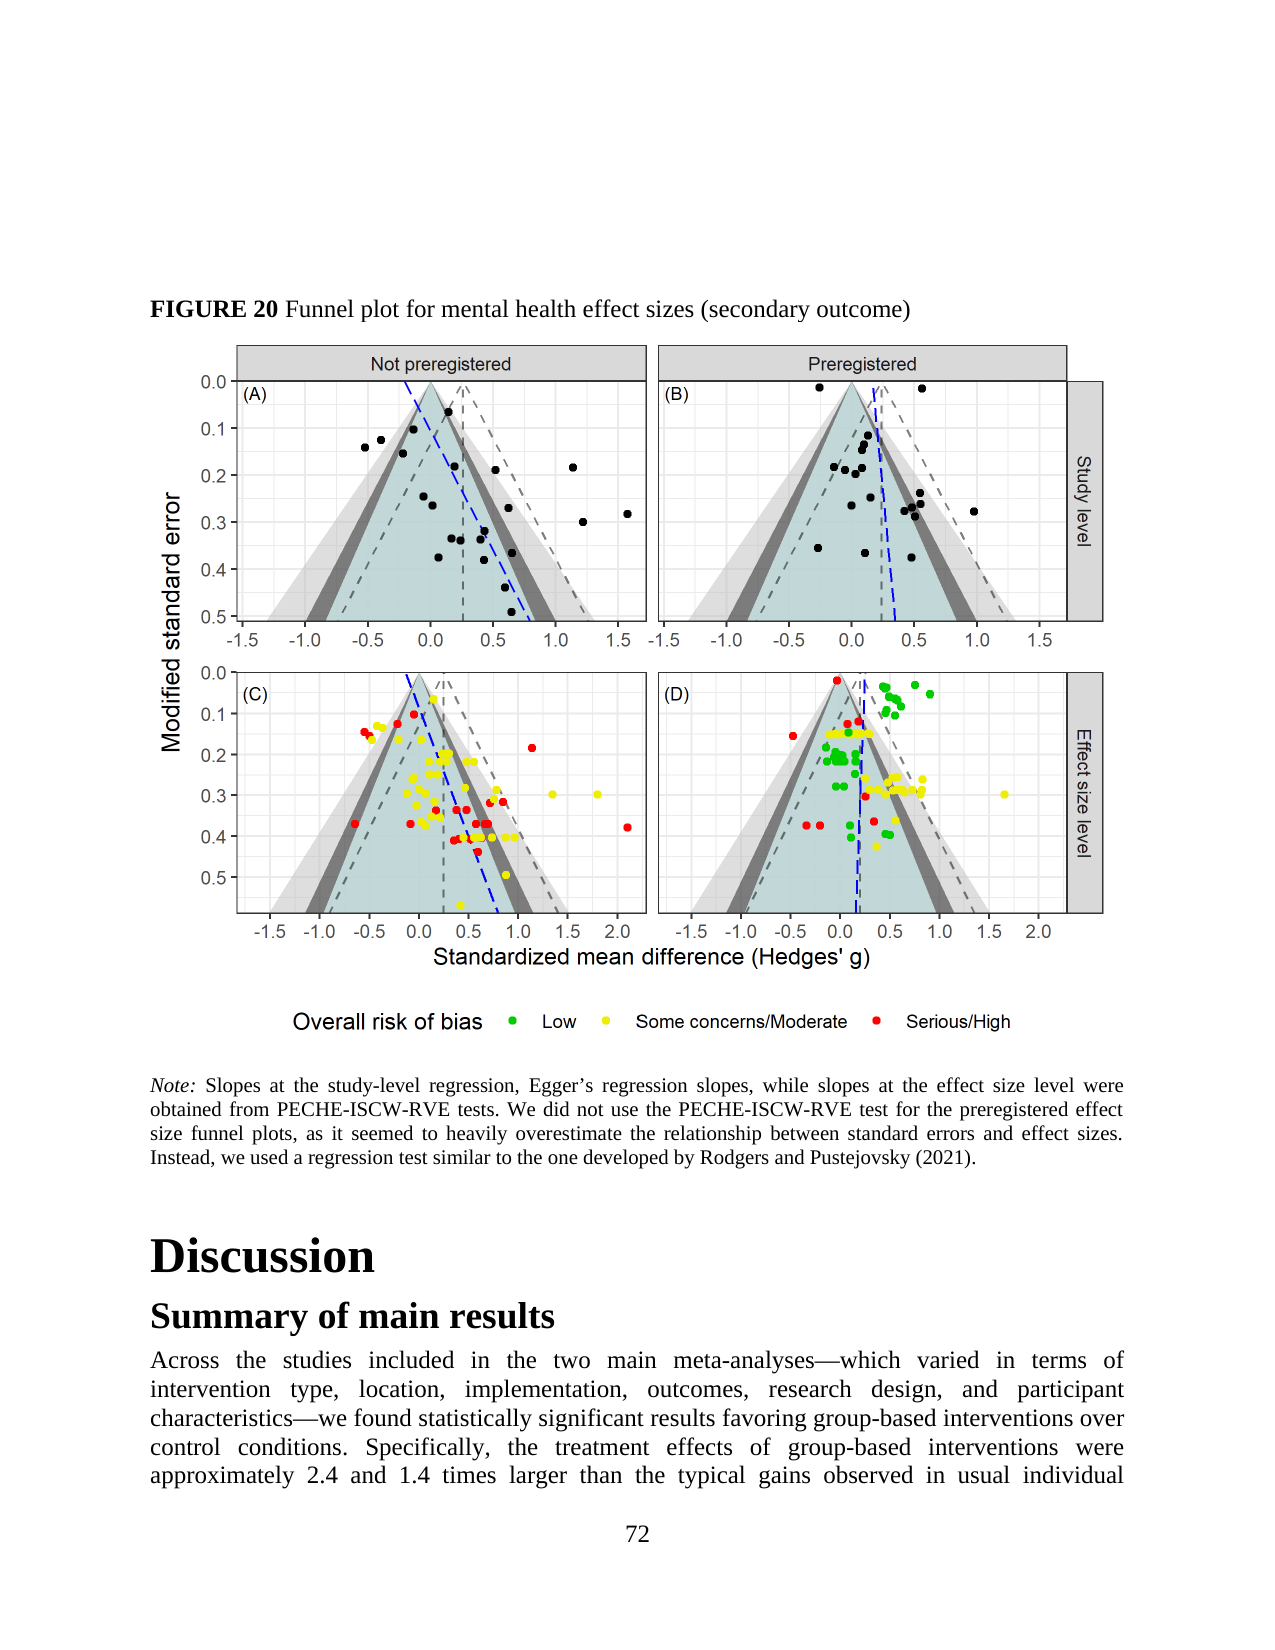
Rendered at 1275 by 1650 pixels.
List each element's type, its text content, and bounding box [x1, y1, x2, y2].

subtitle Discussion [150, 1226, 1125, 1284]
subtitle Summary of main results [150, 1293, 1125, 1336]
picture [150, 322, 1125, 1073]
text Note: Slopes at the study-level regression, Egger’s regression slopes, while slopes at the effect size level were obtained from PECHE-ISCW-RVE tests. We did not use the PECHE-ISCW-RVE test for the preregistered effect size funnel plots, as it seemed to heavily overestimate the relationship between standard errors and effect sizes. Instead, we used a regression test similar to the one developed by Rodgers and Pustejovsky (2021). [150, 1073, 1125, 1169]
text FIGURE 20 Funnel plot for mental health effect sizes (secondary outcome) [150, 294, 1125, 322]
